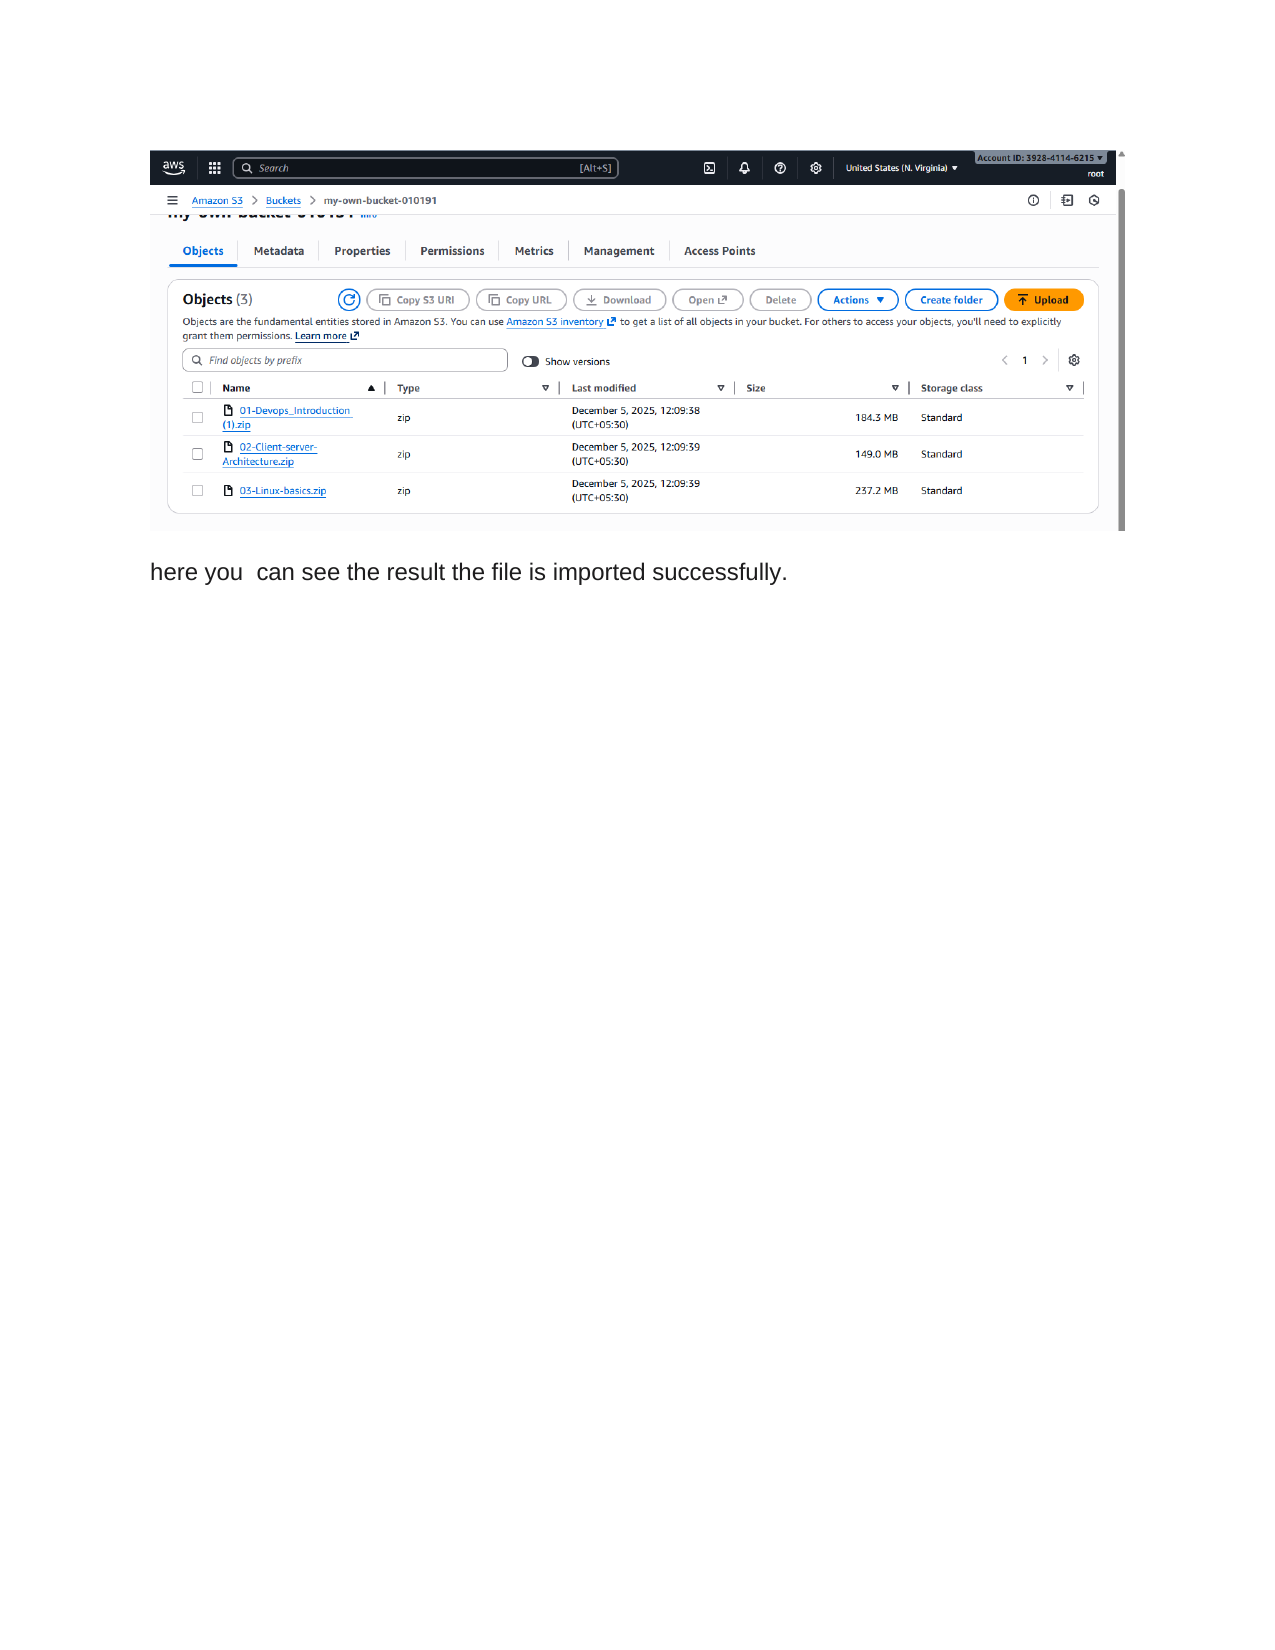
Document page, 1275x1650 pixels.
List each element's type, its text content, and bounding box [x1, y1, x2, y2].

picture [150, 150, 1125, 531]
text 8::Upload a 1 GB file to S3 using the CLI. purpose: to share and upload your object to your s3 bucket through the cli <command line interface> steps: first see where your object is available >then open git bash and configure aws <aws configure> >command to share file from local to s3.<aws s3 cp filename s3://bucket-name --recursive. >se use recursive if we have a folder to upload. here you can see the result the file is imported successfully. [150, 531, 1125, 586]
